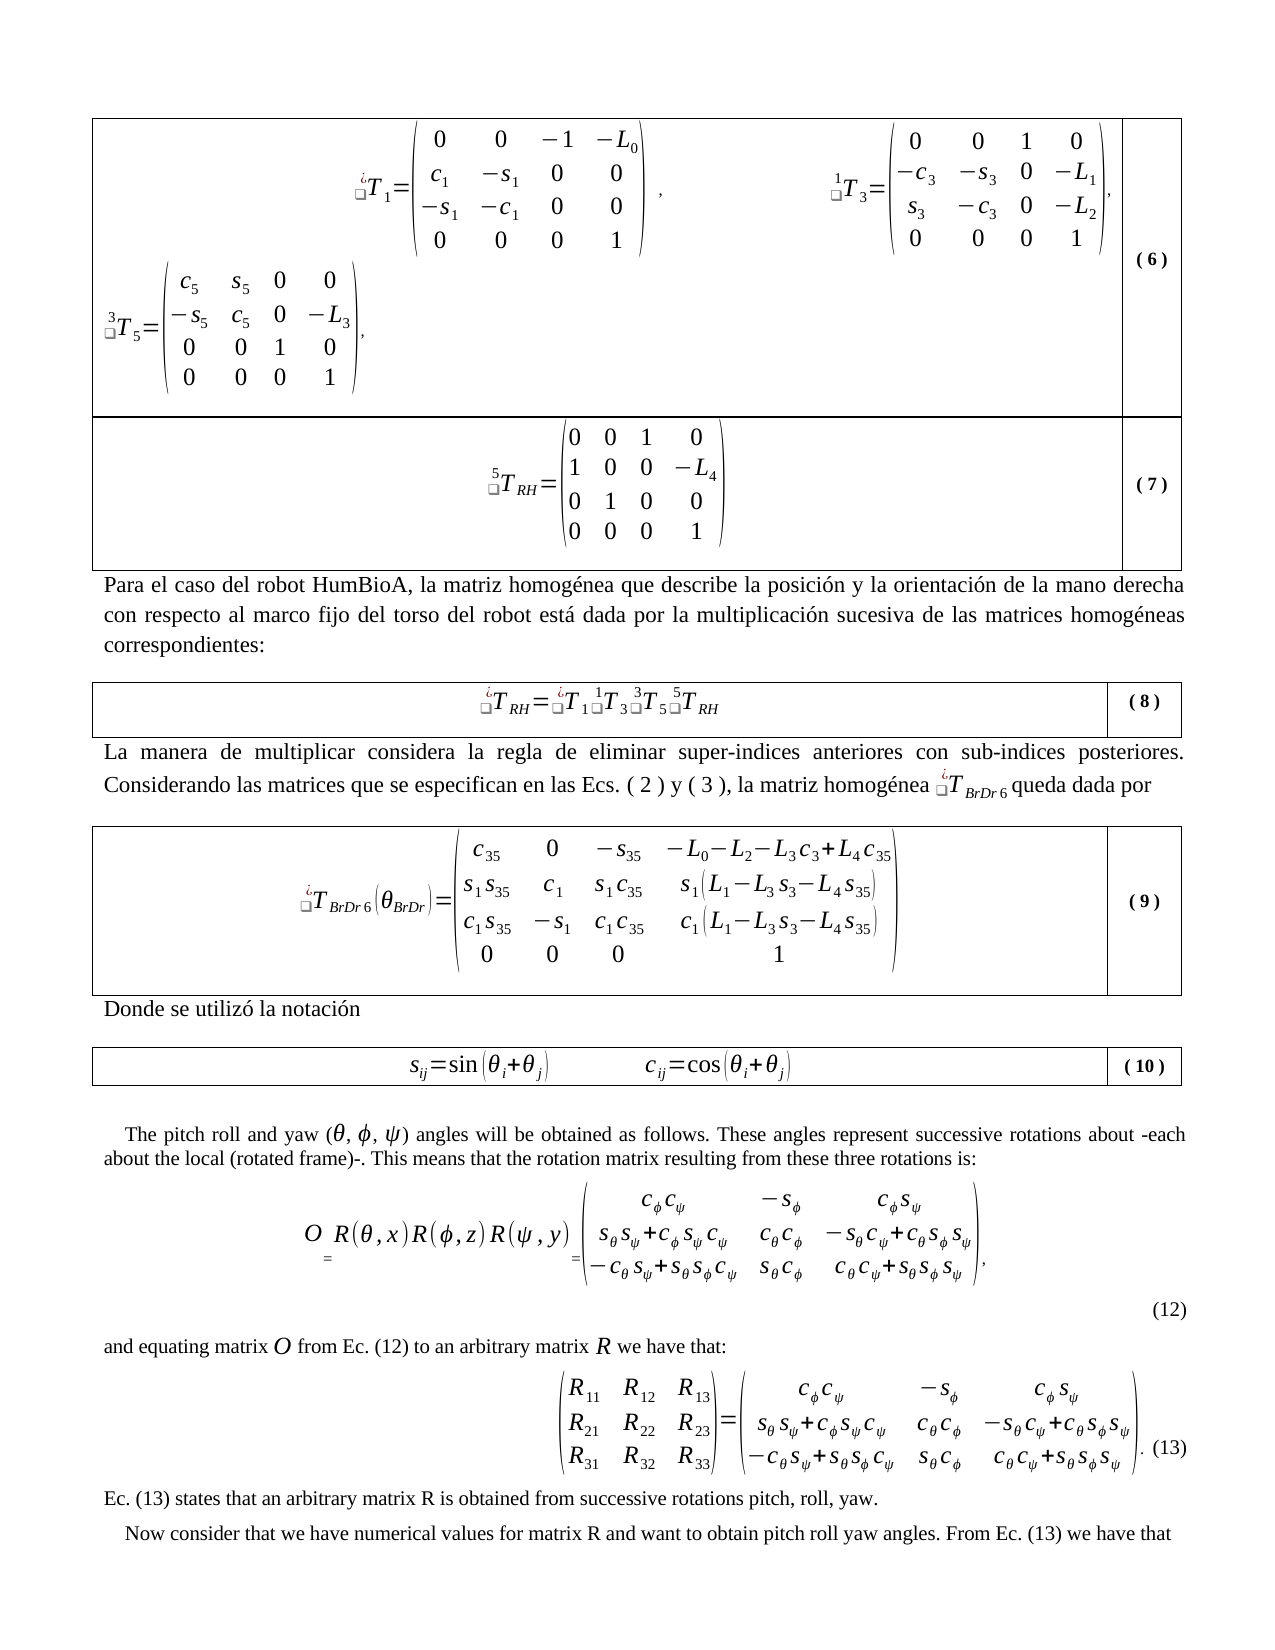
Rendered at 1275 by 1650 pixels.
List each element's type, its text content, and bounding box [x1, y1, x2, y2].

table_header ( 8 ) [1108, 683, 1181, 737]
text The pitch roll and yaw (, , ) angles will be obtained as follows. These angles represent successive rotations about -each about the local (rotated frame)-. This means that the rotation matrix resulting from these three rotations is: [103, 1121, 1187, 1170]
text Donde se utilizó la notación [103, 996, 1187, 1022]
text Ec. (13) states that an arbitrary matrix R is obtained from successive rotations pitch, roll, yaw. [103, 1487, 1187, 1510]
table_header [93, 827, 1107, 994]
text (12) [103, 1298, 1187, 1321]
table_header ( 10 ) [1108, 1048, 1181, 1084]
text Para el caso del robot HumBioA, la matriz homogénea que describe la posición y la orientación de la mano derecha con respecto al marco fijo del torso del robot está dada por la multiplicación sucesiva de las matrices homogéneas correspondientes: [103, 571, 1187, 657]
table_cell [93, 418, 1122, 569]
table_cell ( 7 ) [1123, 418, 1181, 569]
text La manera de multiplicar considera la regla de eliminar super-indices anteriores con sub-indices posteriores. Considerando las matrices que se especifican en las Ecs. ( 2 ) y ( 3 ), la matriz homogénea queda dada por [103, 738, 1187, 801]
table_header [93, 1048, 1107, 1084]
text Now consider that we have numerical values for matrix R and want to obtain pitch roll yaw angles. From Ec. (13) we have that [103, 1522, 1187, 1545]
table_header ( 6 ) [1123, 119, 1181, 416]
table_header [93, 683, 1107, 737]
text ==, [103, 1182, 1187, 1285]
table_header , , , [93, 119, 1122, 416]
text . (13) [103, 1372, 1187, 1475]
table_header ( 9 ) [1108, 827, 1181, 994]
text and equating matrix from Ec. (12) to an arbitrary matrix we have that: [103, 1333, 1187, 1359]
